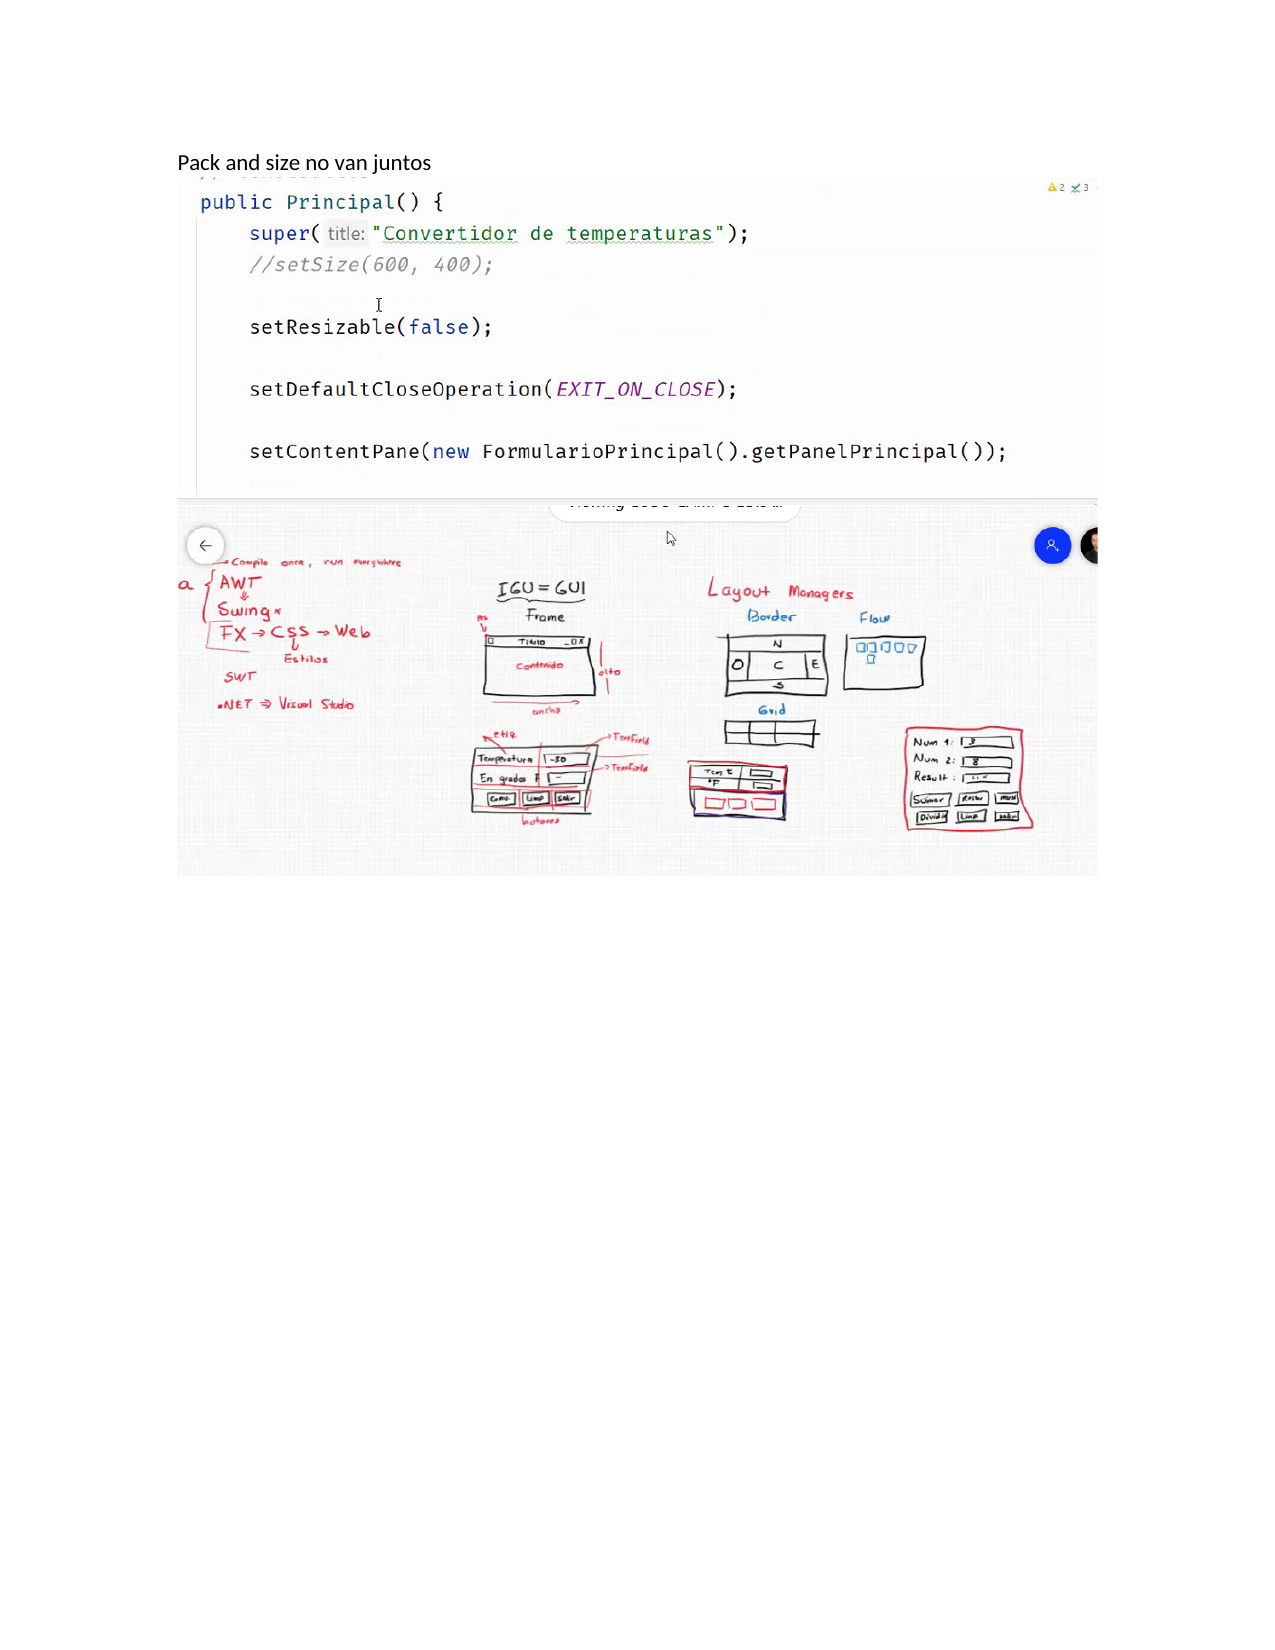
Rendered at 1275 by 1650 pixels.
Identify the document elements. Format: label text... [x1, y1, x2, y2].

text Pack and size no van juntos [177, 148, 1098, 177]
picture [177, 177, 1098, 505]
picture [177, 506, 1098, 876]
